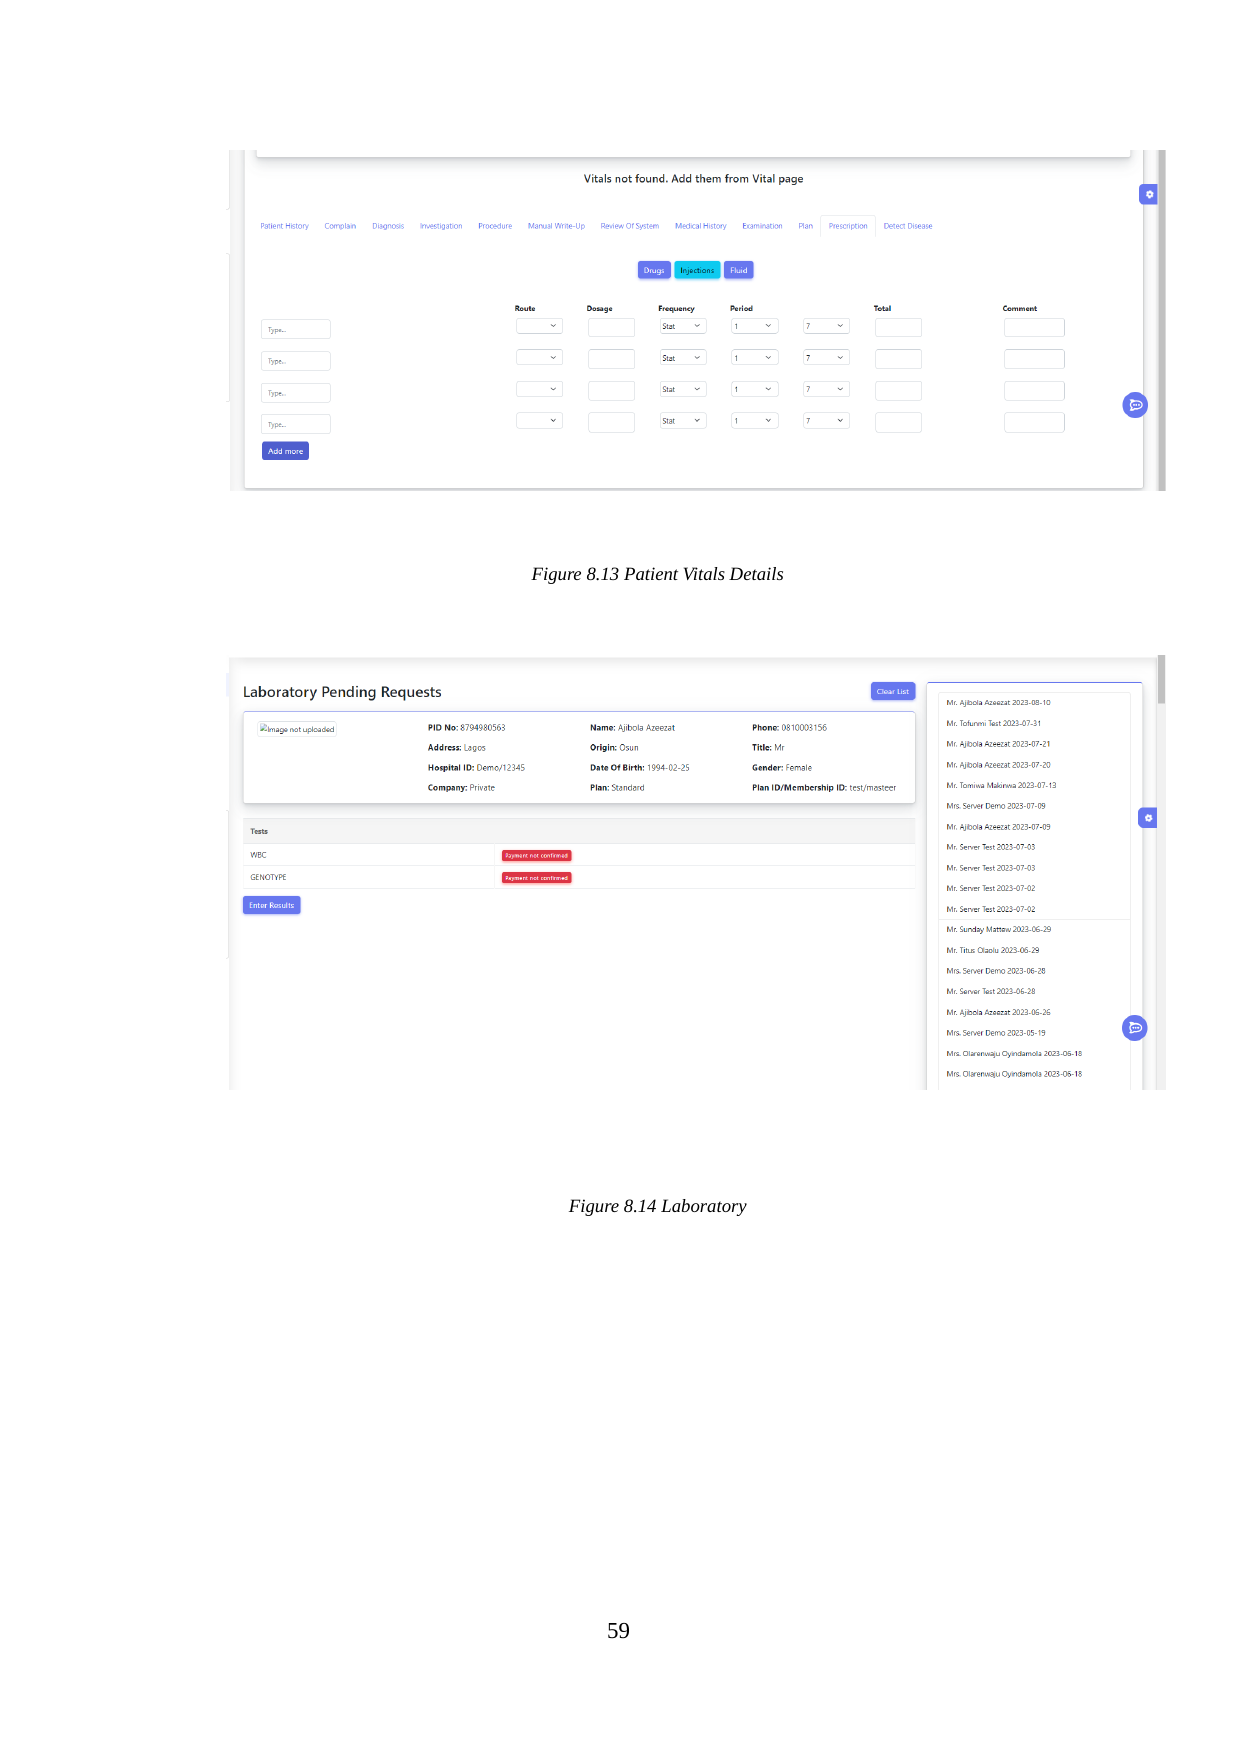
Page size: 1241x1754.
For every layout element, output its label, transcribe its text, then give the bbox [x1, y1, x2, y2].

picture [226, 150, 1166, 491]
picture [226, 655, 1166, 1090]
text Figure 8.14 Laboratory [227, 1195, 1090, 1216]
text Figure 8.13 Patient Vitals Details [227, 563, 1090, 584]
